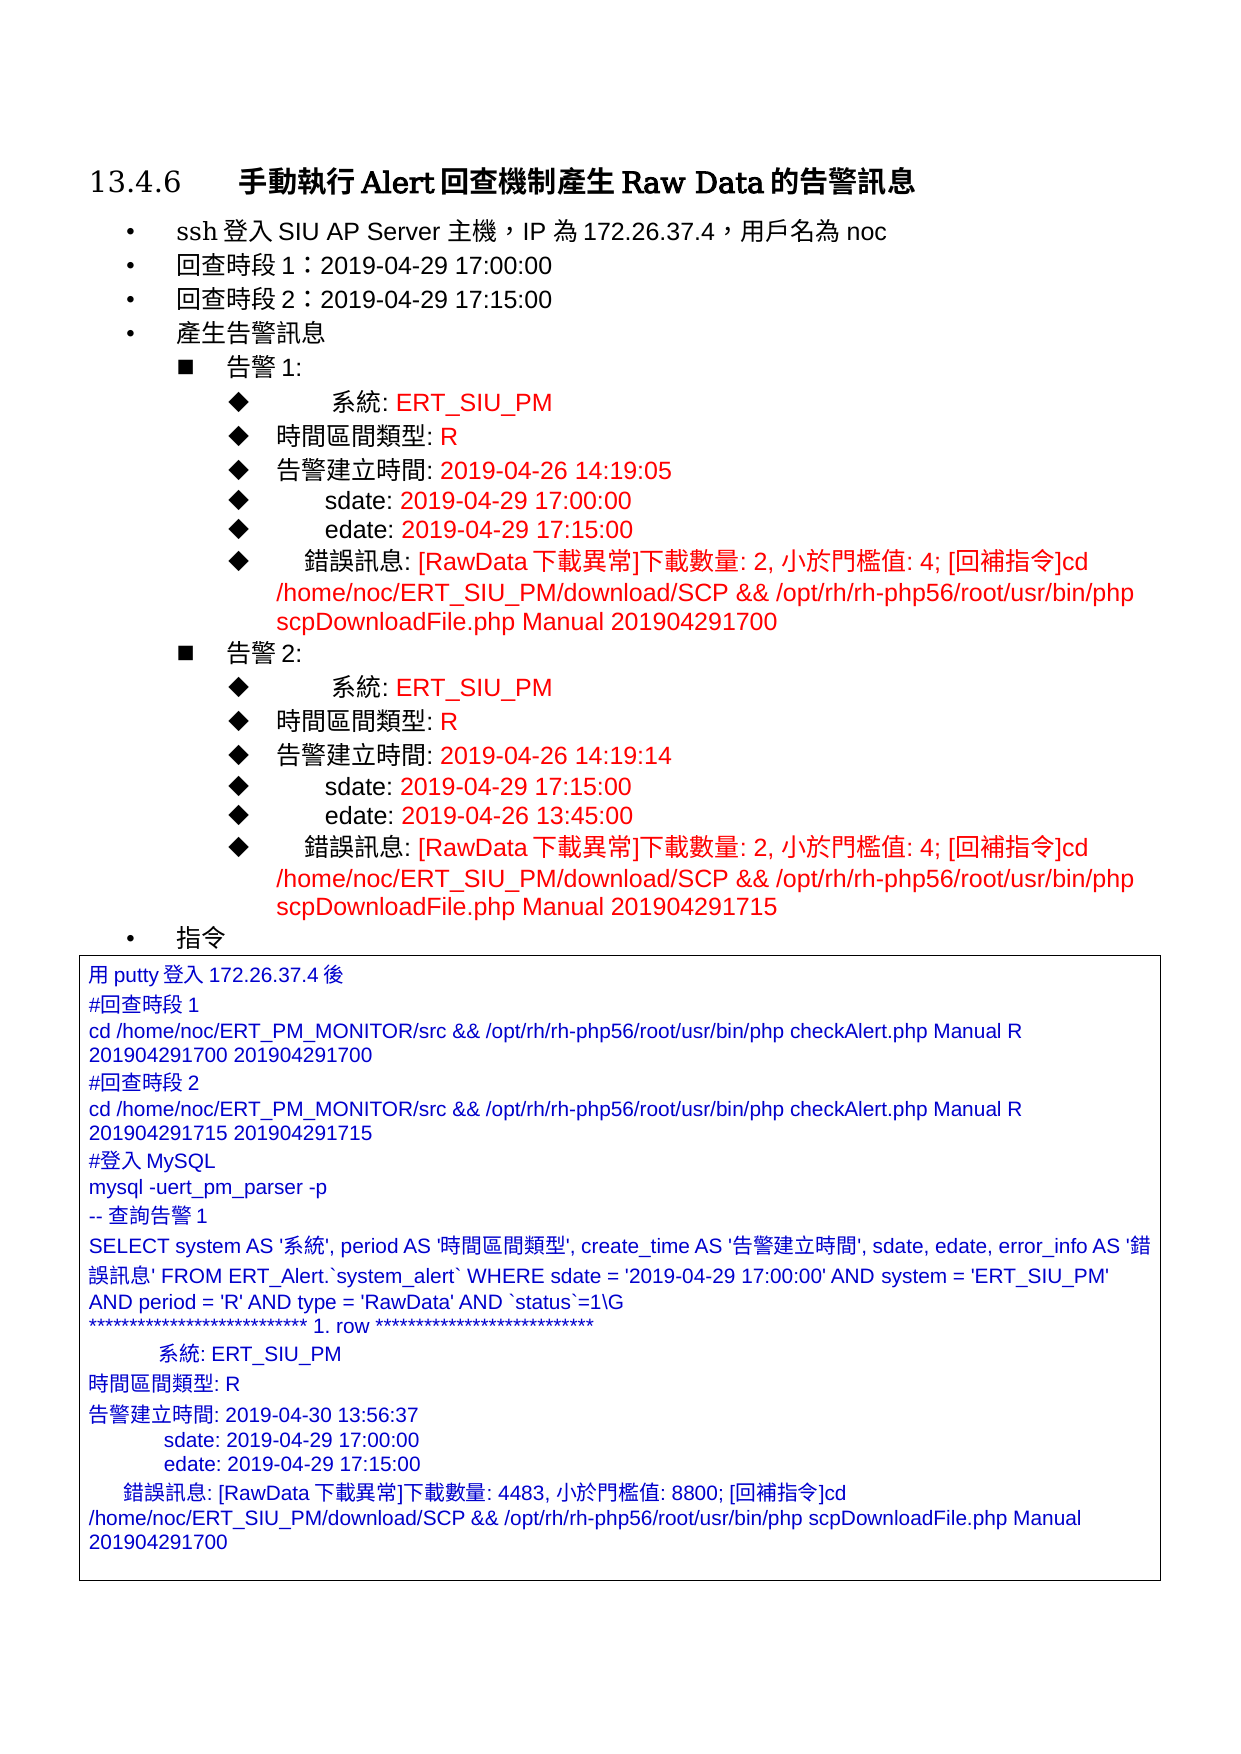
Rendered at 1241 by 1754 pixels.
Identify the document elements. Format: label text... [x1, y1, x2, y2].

list 系統: ERT_SIU_PM [226, 384, 1152, 418]
list sdate: 2019-04-29 17:00:00 [226, 486, 1152, 515]
text sdate: 2019-04-29 17:00:00 [89, 1428, 1152, 1452]
text mysql -uert_pm_parser -p [89, 1175, 1152, 1199]
list 告警建立時間: 2019-04-26 14:19:14 [226, 738, 1152, 772]
text 時間區間類型: R [89, 1368, 1152, 1398]
subtitle 手動執行Alert回查機制產生Raw Data的告警訊息 [89, 159, 1152, 201]
text #回查時段1 [89, 988, 1152, 1019]
list 告警2: [176, 636, 1152, 670]
list edate: 2019-04-26 13:45:00 [226, 801, 1152, 829]
text cd /home/noc/ERT_PM_MONITOR/src && /opt/rh/rh-php56/root/usr/bin/php checkAlert.php Manual R 201904291700 201904291700 [89, 1019, 1152, 1067]
text 告警建立時間: 2019-04-30 13:56:37 [89, 1398, 1152, 1428]
text cd /home/noc/ERT_PM_MONITOR/src && /opt/rh/rh-php56/root/usr/bin/php checkAlert.php Manual R 201904291715 201904291715 [89, 1097, 1152, 1145]
list 時間區間類型: R [226, 418, 1152, 452]
list 產生告警訊息 [126, 316, 1152, 350]
text edate: 2019-04-29 17:15:00 [89, 1452, 1152, 1476]
text 用putty登入172.26.37.4後 [80, 956, 1160, 988]
text 錯誤訊息: [RawData下載異常]下載數量: 4483, 小於門檻值: 8800; [回補指令]cd /home/noc/ERT_SIU_PM/download/SCP && /opt/rh/rh-php56/root/usr/bin/php scpDownloadFile.php Manual 201904291700 [89, 1476, 1152, 1554]
list sdate: 2019-04-29 17:15:00 [226, 772, 1152, 801]
text *************************** 1. row *************************** [89, 1313, 1152, 1337]
list 告警建立時間: 2019-04-26 14:19:05 [226, 452, 1152, 486]
list 指令 [126, 921, 1152, 955]
text -- 查詢告警1 [89, 1199, 1152, 1229]
list 錯誤訊息: [RawData下載異常]下載數量: 2, 小於門檻值: 4; [回補指令]cd /home/noc/ERT_SIU_PM/download/SCP && /opt/rh/rh-php56/root/usr/bin/php scpDownloadFile.php Manual 201904291715 [226, 829, 1152, 921]
list edate: 2019-04-29 17:15:00 [226, 515, 1152, 544]
list 時間區間類型: R [226, 704, 1152, 738]
list 錯誤訊息: [RawData下載異常]下載數量: 2, 小於門檻值: 4; [回補指令]cd /home/noc/ERT_SIU_PM/download/SCP && /opt/rh/rh-php56/root/usr/bin/php scpDownloadFile.php Manual 201904291700 [226, 544, 1152, 636]
text SELECT system AS '系統', period AS '時間區間類型', create_time AS '告警建立時間', sdate, edate, error_info AS '錯誤訊息' FROM ERT_Alert.`system_alert` WHERE sdate = '2019-04-29 17:00:00' AND system = 'ERT_SIU_PM' AND period = 'R' AND type = 'RawData' AND `status`=1\G [89, 1229, 1152, 1313]
text #登入MySQL [89, 1145, 1152, 1175]
list 回查時段2：2019-04-29 17:15:00 [126, 282, 1152, 316]
text #回查時段2 [89, 1067, 1152, 1097]
list 回查時段1：2019-04-29 17:00:00 [126, 248, 1152, 282]
list 系統: ERT_SIU_PM [226, 670, 1152, 704]
list 告警1: [176, 350, 1152, 384]
list ​​ssh登入SIU AP Server 主機，​IP 為172.26.37.4，用戶名為 noc [126, 214, 1152, 248]
text 系統: ERT_SIU_PM [89, 1337, 1152, 1368]
